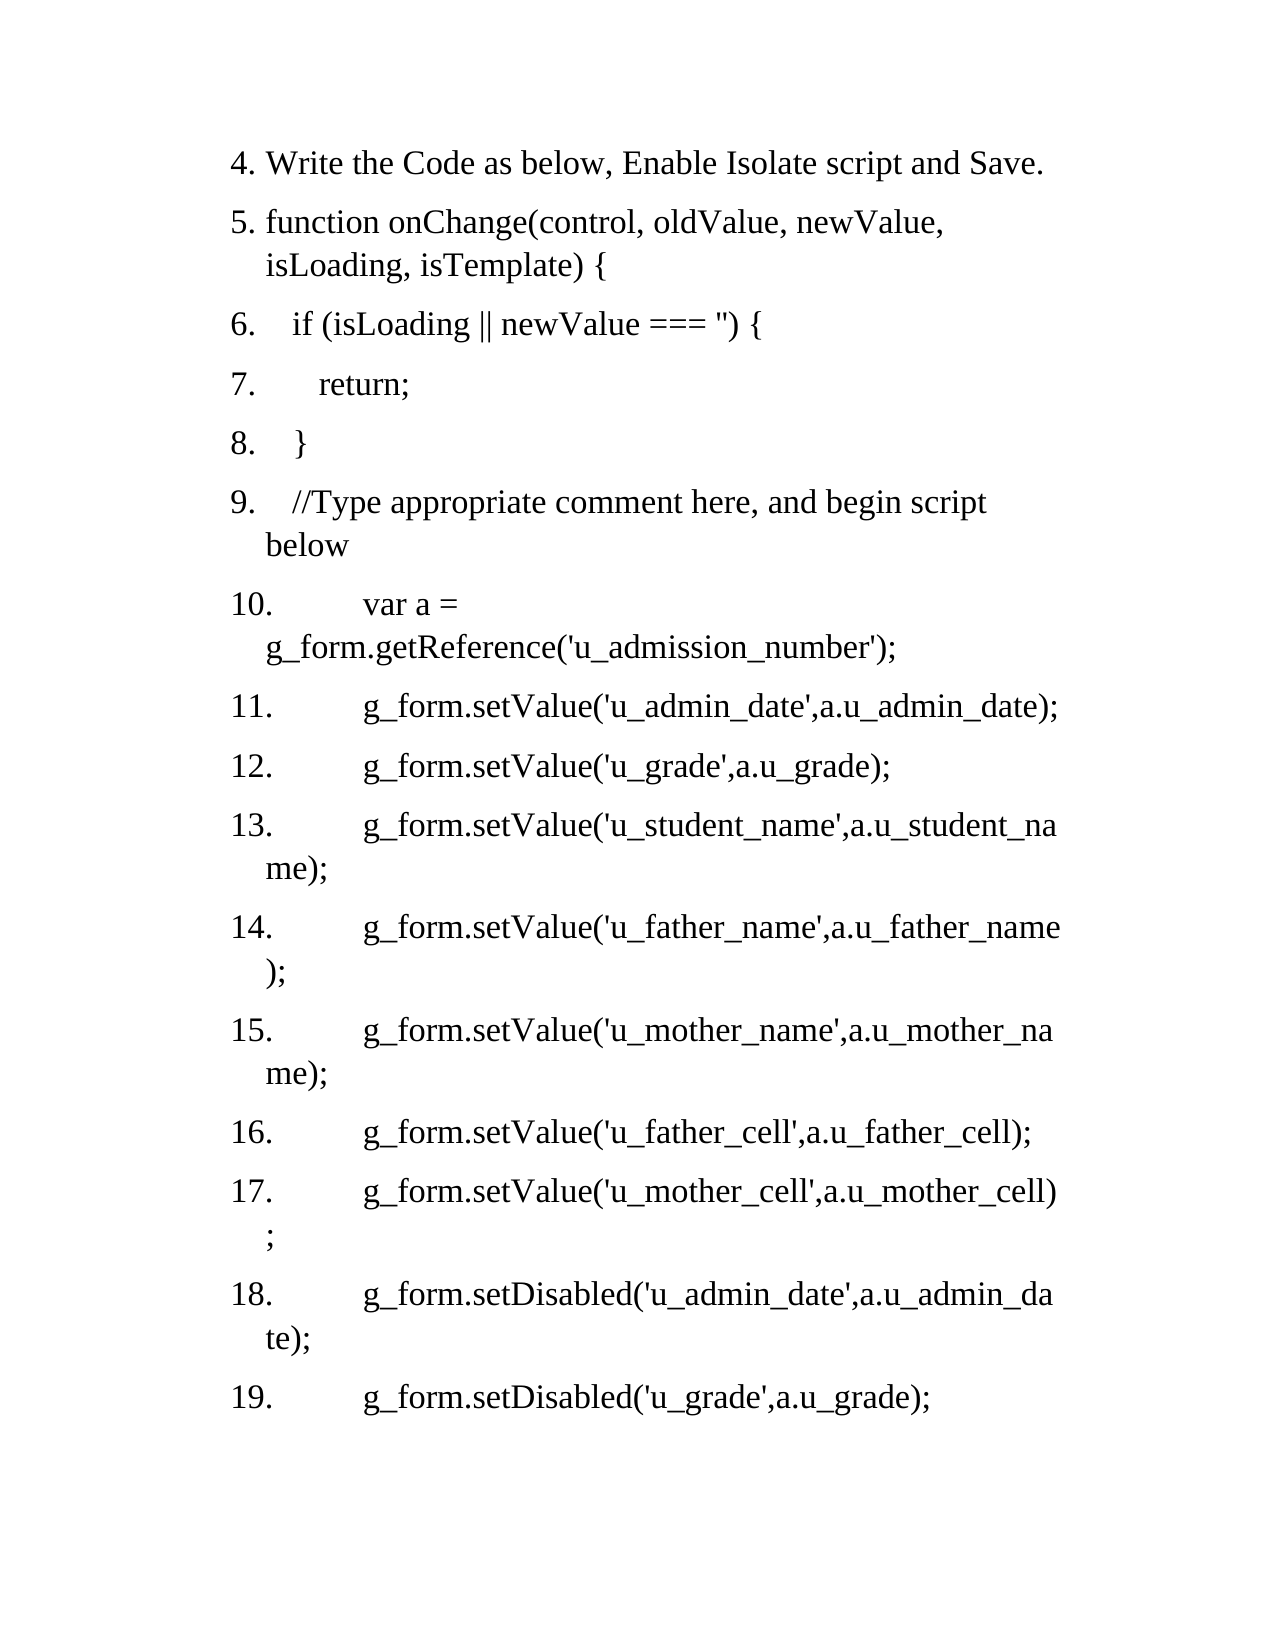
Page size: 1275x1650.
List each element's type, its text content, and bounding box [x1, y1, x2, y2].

list g_form.setValue('u_father_name',a.u_father_name [230, 906, 1162, 946]
list return; [230, 363, 1162, 402]
list g_form.setDisabled('u_grade',a.u_grade); [230, 1376, 1162, 1416]
list g_form.setValue('u_grade',a.u_grade); [230, 745, 1162, 784]
list g_form.setValue('u_mother_name',a.u_mother_na me); [230, 1009, 1066, 1092]
list g_form.setValue('u_student_name',a.u_student_na me); [230, 804, 1071, 887]
text ; [265, 1214, 1162, 1254]
list g_form.setValue('u_father_cell',a.u_father_cell); [230, 1112, 1162, 1151]
list g_form.setDisabled('u_admin_date',a.u_admin_da te); [230, 1274, 1071, 1356]
list g_form.setValue('u_admin_date',a.u_admin_date); [230, 686, 1162, 725]
list if (isLoading || newValue === '') { [230, 303, 1162, 343]
list g_form.setValue('u_mother_cell',a.u_mother_cell) [230, 1171, 1162, 1210]
list var a = g_form.getReference('u_admission_number'); [230, 583, 913, 666]
list //Type appropriate comment here, and begin script below [230, 481, 1002, 564]
text 8. } [230, 422, 1162, 462]
list function onChange(control, oldValue, newValue, isLoading, isTemplate) { [230, 201, 954, 284]
text ); [265, 950, 1162, 990]
list Write the Code as below, Enable Isolate script and Save. [230, 142, 1162, 182]
